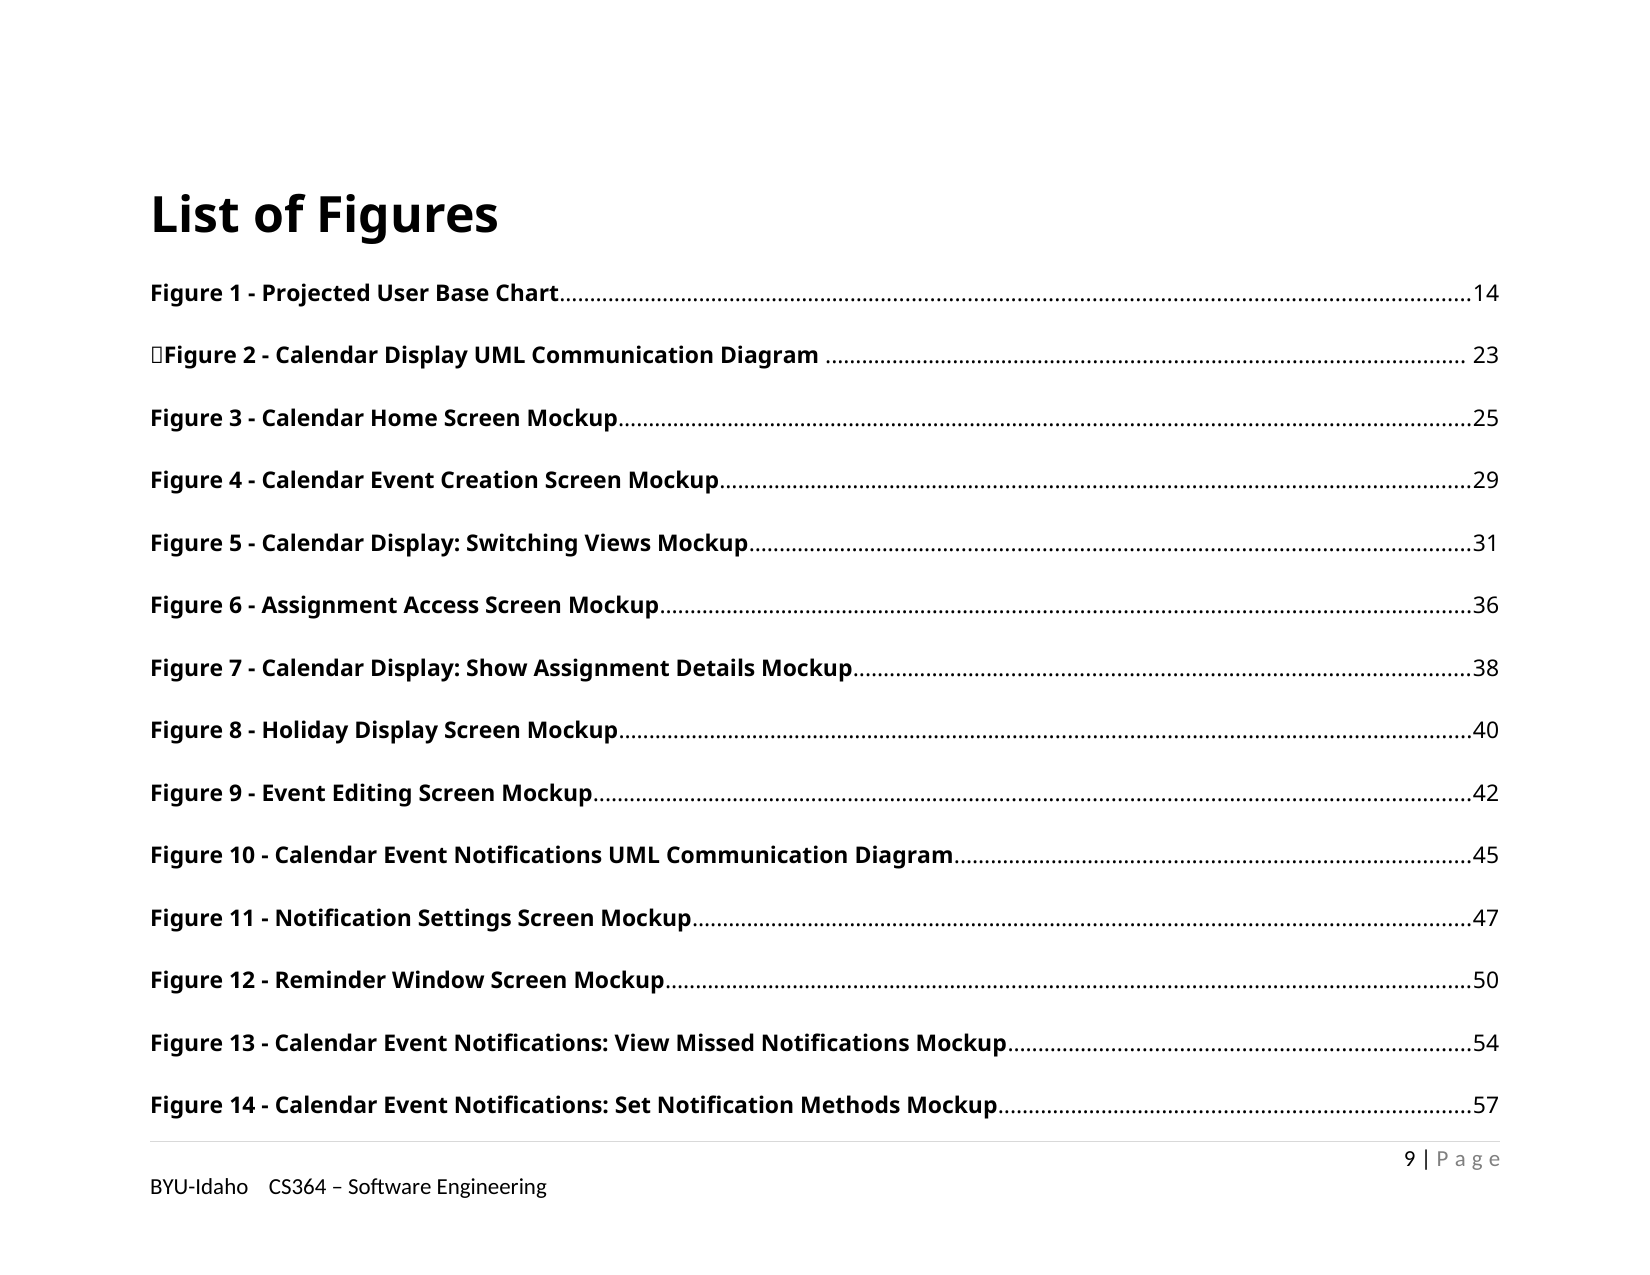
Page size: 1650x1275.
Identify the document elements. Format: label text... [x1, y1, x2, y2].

text Figure 6 - Assignment Access Screen Mockup 36 [150, 589, 1500, 620]
text Figure 12 - Reminder Window Screen Mockup 50 [150, 964, 1500, 995]
text Figure 5 - Calendar Display: Switching Views Mockup 31 [150, 526, 1500, 558]
subtitle List of Figures [150, 179, 1500, 247]
text Figure 14 - Calendar Event Notifications: Set Notification Methods Mockup 57 [150, 1089, 1500, 1120]
text Figure 3 - Calendar Home Screen Mockup 25 [150, 401, 1500, 433]
text Figure 11 - Notification Settings Screen Mockup 47 [150, 901, 1500, 933]
text ﷟Figure 2 - Calendar Display UML Communication Diagram 23 [150, 339, 1500, 370]
text Figure 9 - Event Editing Screen Mockup 42 [150, 776, 1500, 808]
text Figure 7 - Calendar Display: Show Assignment Details Mockup 38 [150, 651, 1500, 683]
text Figure 4 - Calendar Event Creation Screen Mockup 29 [150, 464, 1500, 495]
text Figure 10 - Calendar Event Notifications UML Communication Diagram 45 [150, 839, 1500, 870]
text Figure 1 - Projected User Base Chart 14 [150, 276, 1500, 308]
text Figure 8 - Holiday Display Screen Mockup 40 [150, 714, 1500, 745]
text Figure 13 - Calendar Event Notifications: View Missed Notifications Mockup 54 [150, 1026, 1500, 1058]
